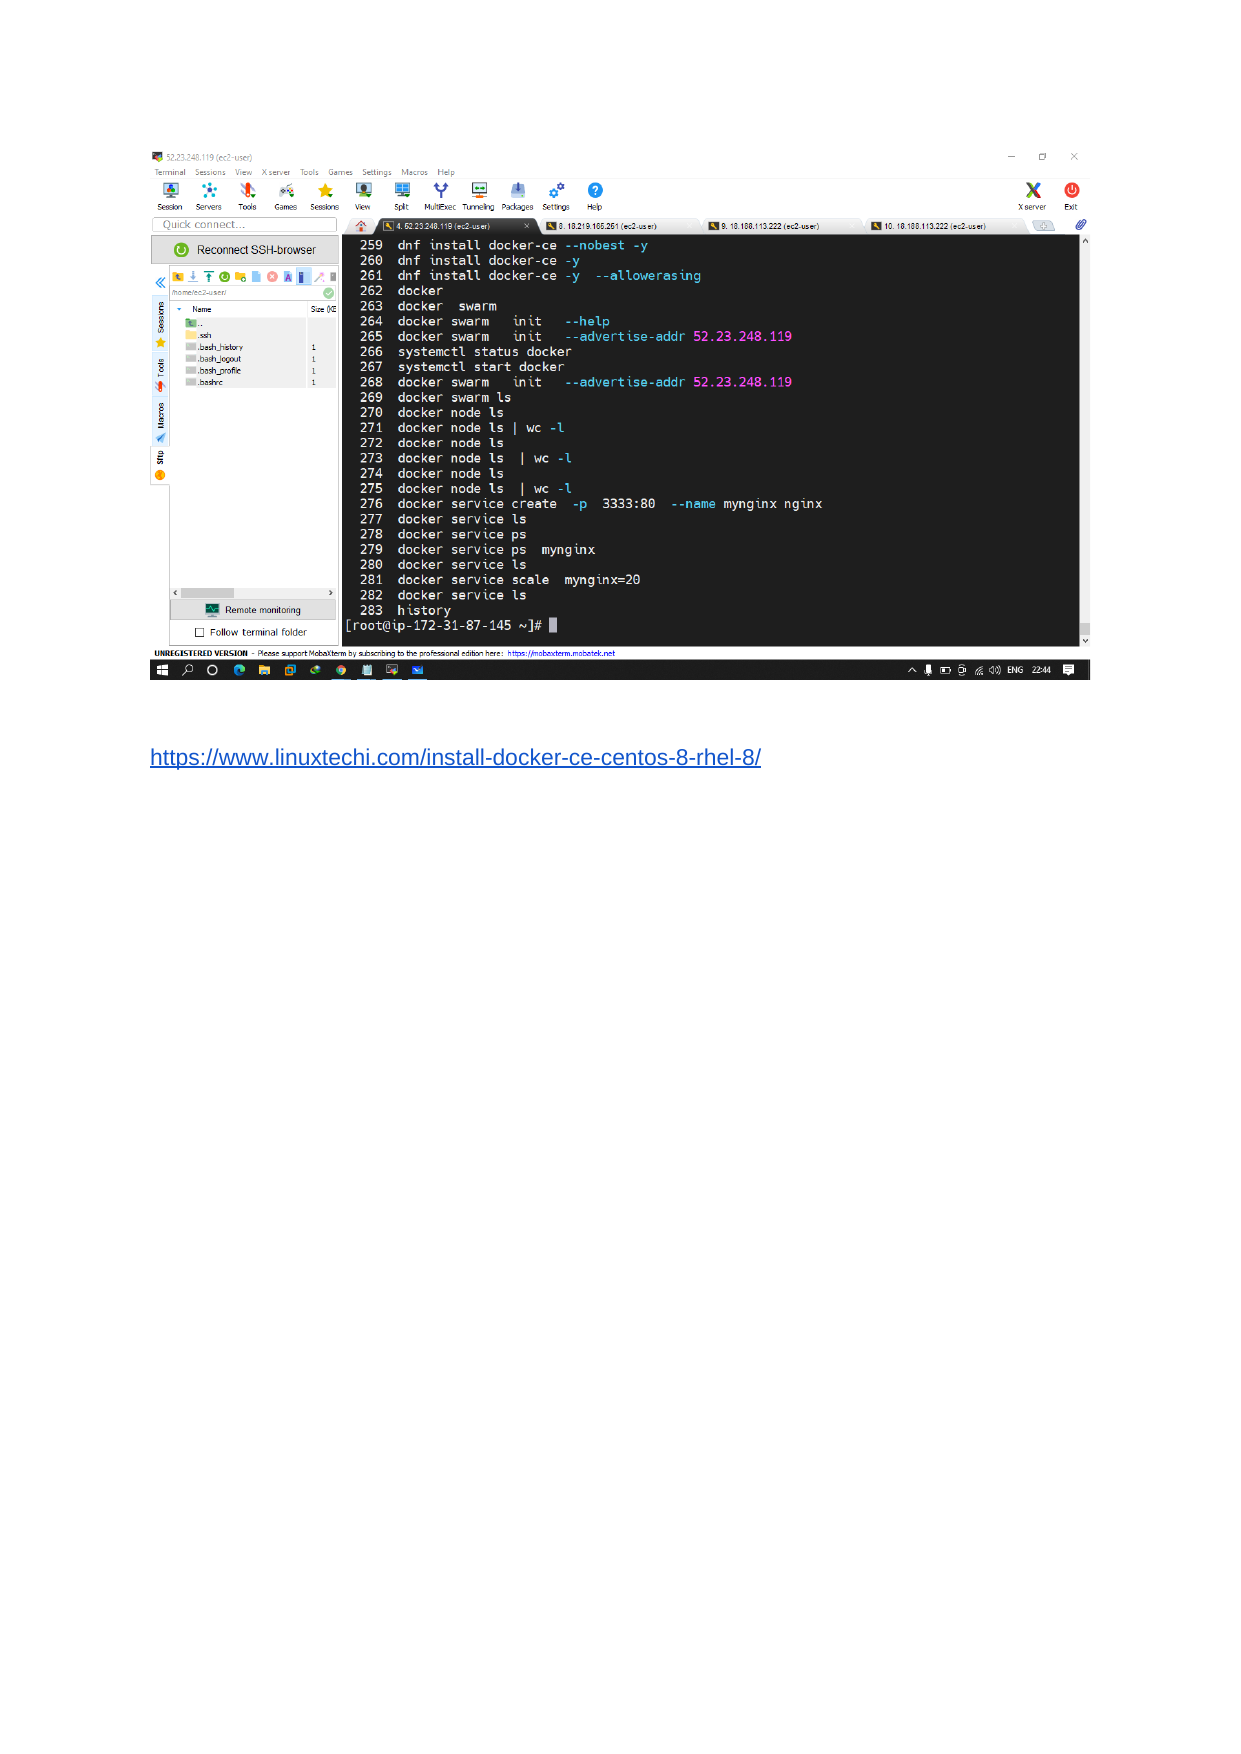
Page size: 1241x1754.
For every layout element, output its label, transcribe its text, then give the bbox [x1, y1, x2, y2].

text https://www.linuxtechi.com/install-docker-ce-centos-8-rhel-8/ [150, 743, 1090, 770]
picture [150, 150, 1091, 680]
